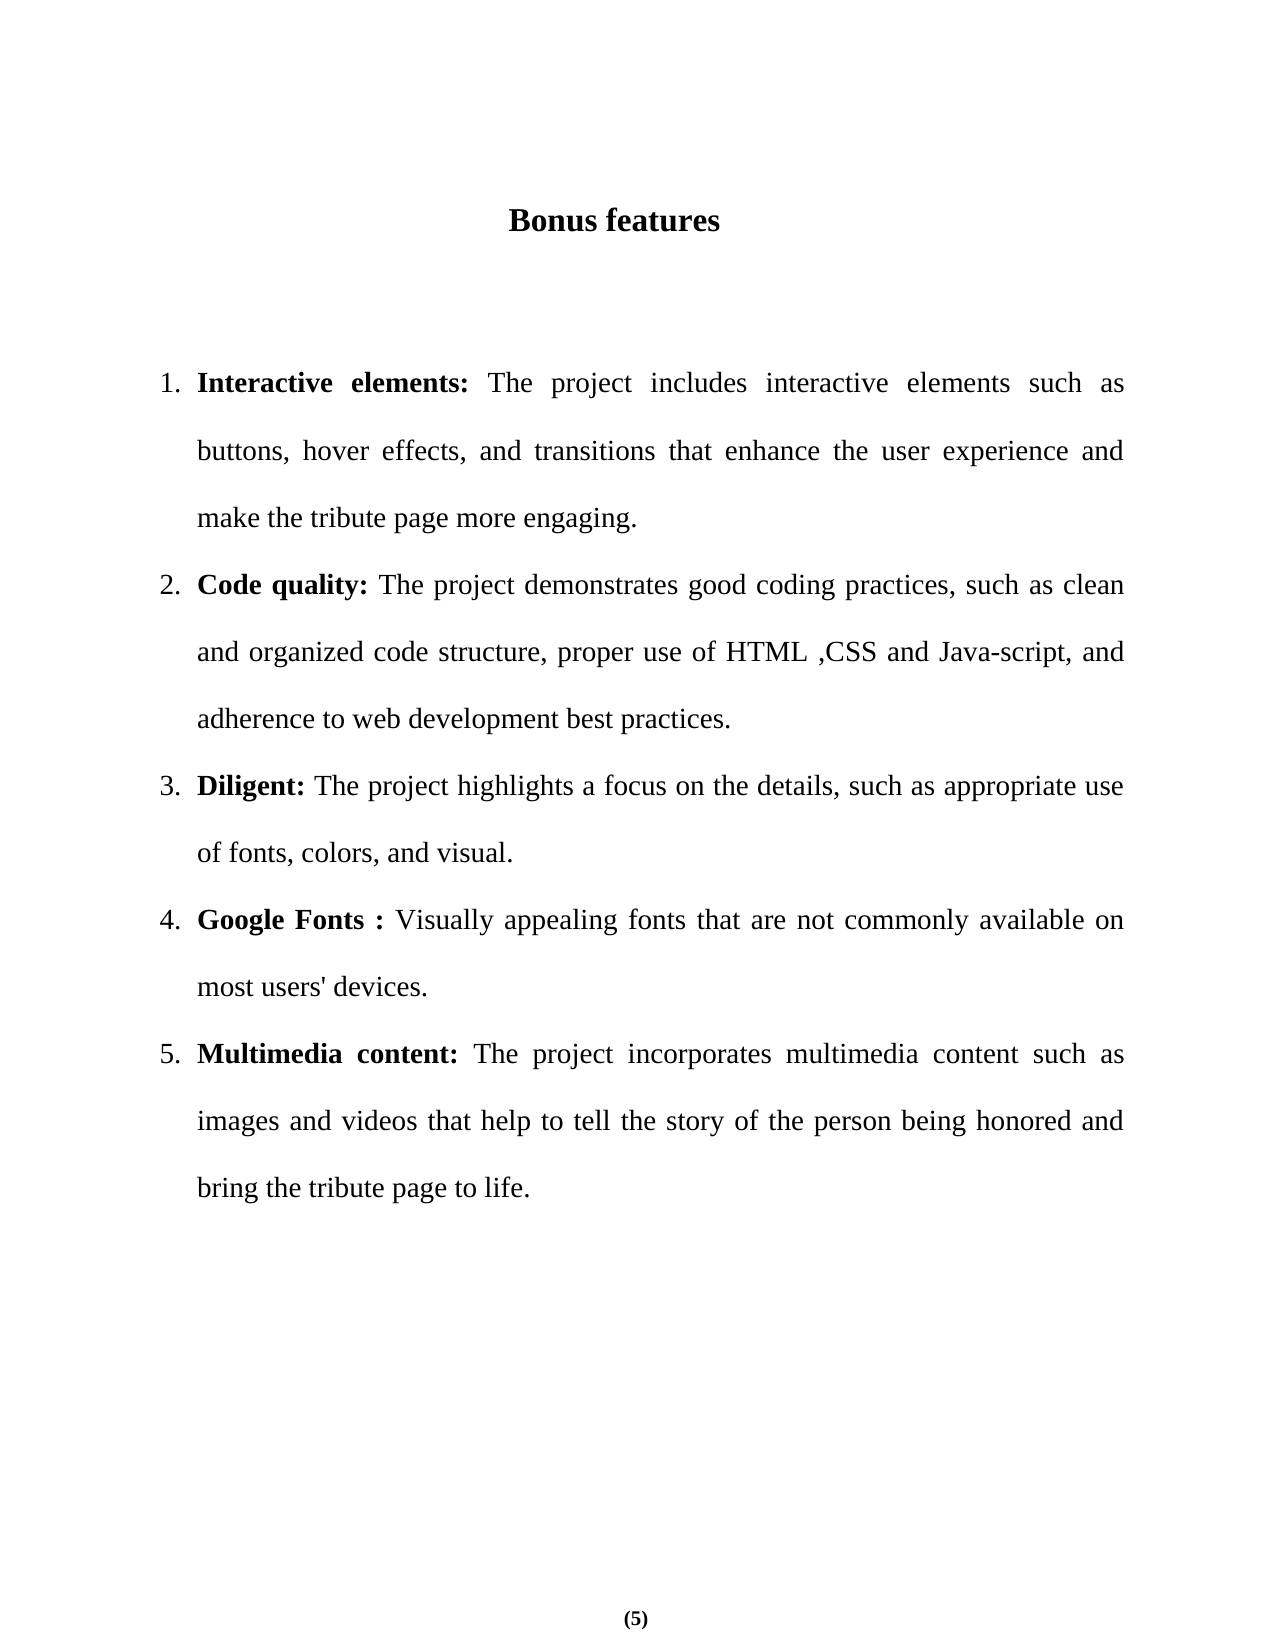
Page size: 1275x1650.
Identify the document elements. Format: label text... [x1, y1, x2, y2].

list Diligent: The project highlights a focus on the details, such as appropriate use of fonts, colors, and visual. [159, 768, 1125, 869]
list Multimedia content: The project incorporates multimedia content such as images and videos that help to tell the story of the person being honored and bring the tribute page to life. [159, 1036, 1125, 1204]
text Bonus features [375, 200, 1125, 239]
list Google Fonts : Visually appealing fonts that are not commonly available on most users' devices. [159, 902, 1125, 1003]
list Interactive elements: The project includes interactive elements such as buttons, hover effects, and transitions that enhance the user experience and make the tribute page more engaging. [159, 366, 1125, 533]
list Code quality: The project demonstrates good coding practices, such as clean and organized code structure, proper use of HTML ,CSS and Java-script, and adherence to web development best practices. [159, 567, 1125, 734]
